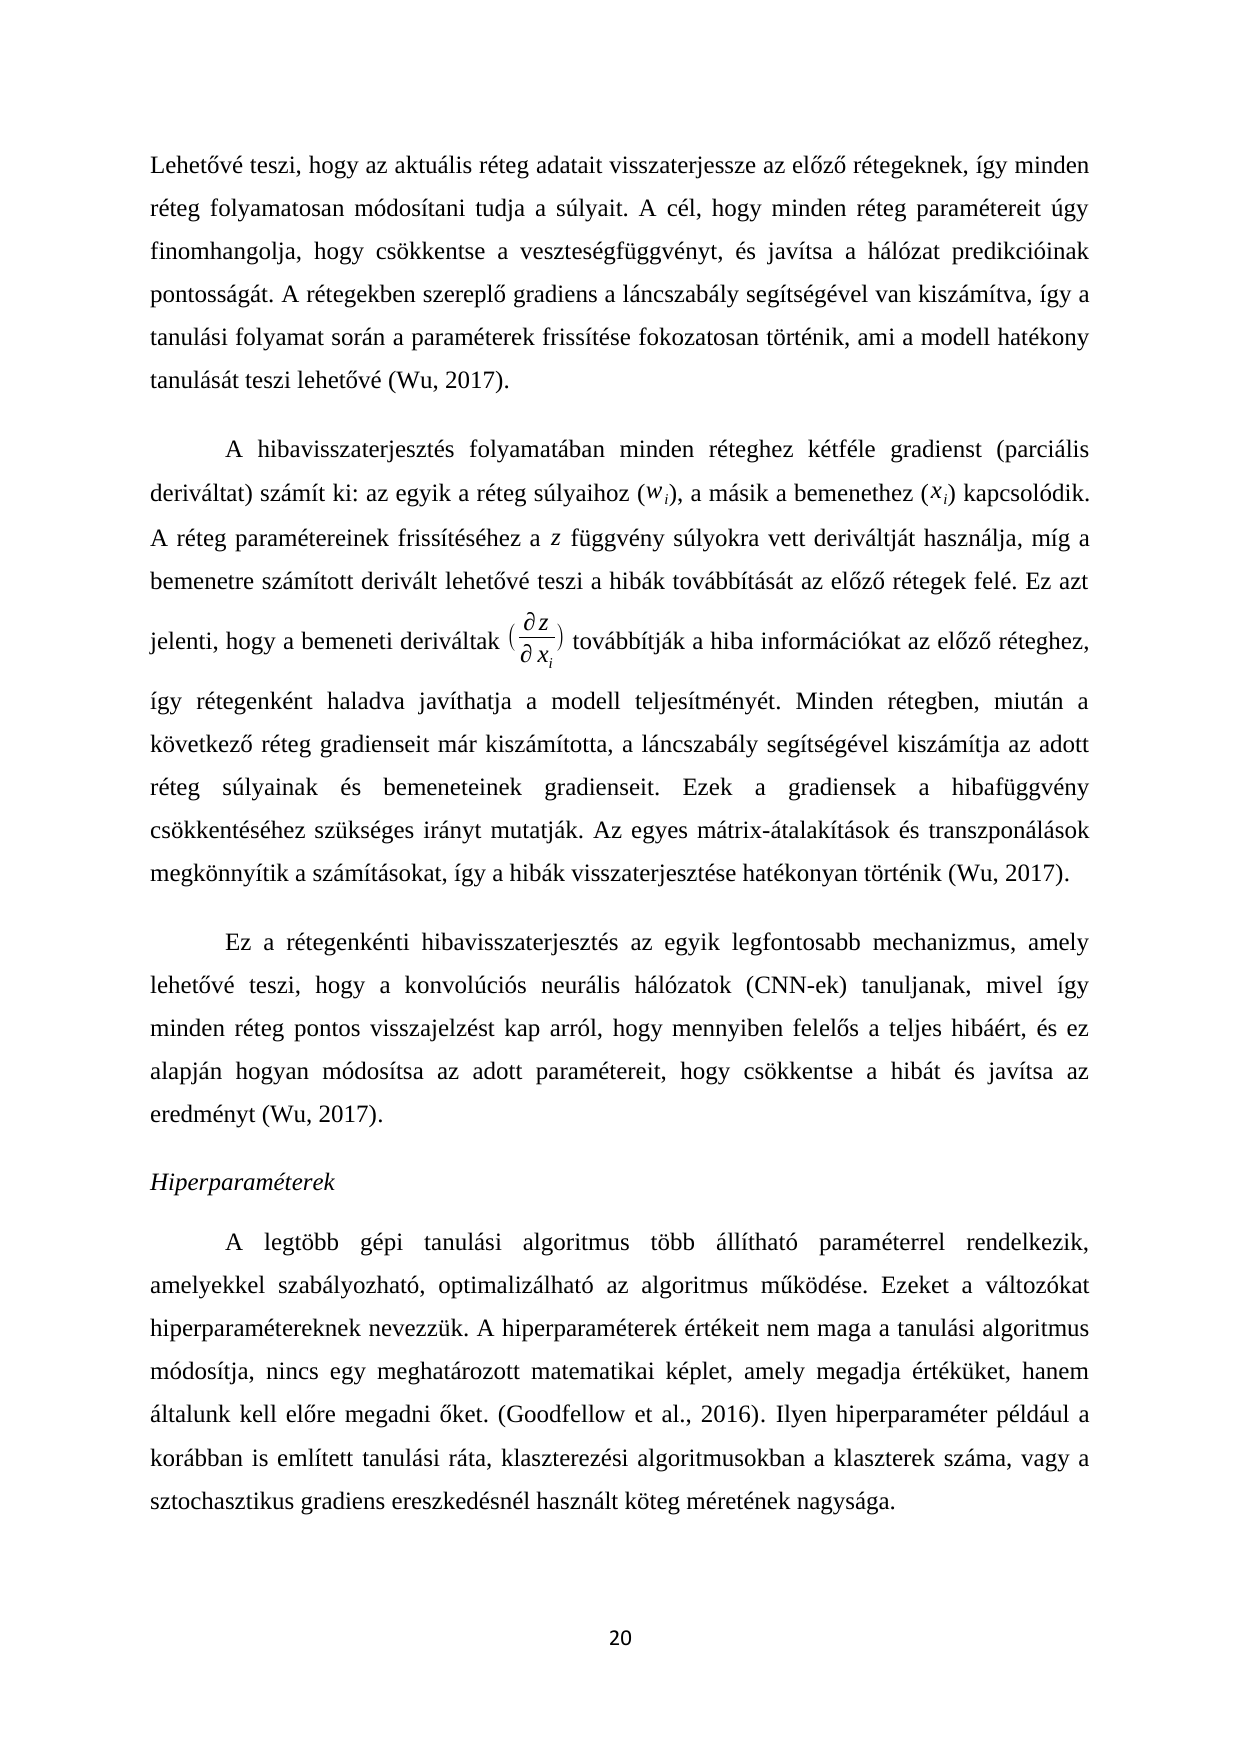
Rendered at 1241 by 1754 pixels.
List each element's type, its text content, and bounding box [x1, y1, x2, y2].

text A hibavisszaterjesztés folyamatában minden réteghez kétféle gradienst (parciális deriváltat) számít ki: az egyik a réteg súlyaihoz (), a másik a bemenethez () kapcsolódik. A réteg paramétereinek frissítéséhez a függvény súlyokra vett deriváltját használja, míg a bemenetre számított derivált lehetővé teszi a hibák továbbítását az előző rétegek felé. Ez azt jelenti, hogy a bemeneti deriváltak továbbítják a hiba információkat az előző réteghez, így rétegenként haladva javíthatja a modell teljesítményét. Minden rétegben, miután a következő réteg gradienseit már kiszámította, a láncszabály segítségével kiszámítja az adott réteg súlyainak és bemeneteinek gradienseit. Ezek a gradiensek a hibafüggvény csökkentéséhez szükséges irányt mutatják. Az egyes mátrix-átalakítások és transzponálások megkönnyítik a számításokat, így a hibák visszaterjesztése hatékonyan történik (Wu, 2017). [150, 434, 1090, 887]
text Ez a rétegenkénti hibavisszaterjesztés az egyik legfontosabb mechanizmus, amely lehetővé teszi, hogy a konvolúciós neurális hálózatok (CNN-ek) tanuljanak, mivel így minden réteg pontos visszajelzést kap arról, hogy mennyiben felelős a teljes hibáért, és ez alapján hogyan módosítsa az adott paramétereit, hogy csökkentse a hibát és javítsa az eredményt (Wu, 2017). [150, 927, 1090, 1128]
text A legtöbb gépi tanulási algoritmus több állítható paraméterrel rendelkezik, amelyekkel szabályozható, optimalizálható az algoritmus működése. Ezeket a változókat hiperparamétereknek nevezzük. A hiperparaméterek értékeit nem maga a tanulási algoritmus módosítja, nincs egy meghatározott matematikai képlet, amely megadja értéküket, hanem általunk kell előre megadni őket. (Goodfellow et al., 2016). Ilyen hiperparaméter például a korábban is említett tanulási ráta, klaszterezési algoritmusokban a klaszterek száma, vagy a sztochasztikus gradiens ereszkedésnél használt köteg méretének nagysága. [150, 1227, 1090, 1514]
text Hiperparaméterek [150, 1167, 1090, 1196]
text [150, 150, 1090, 394]
